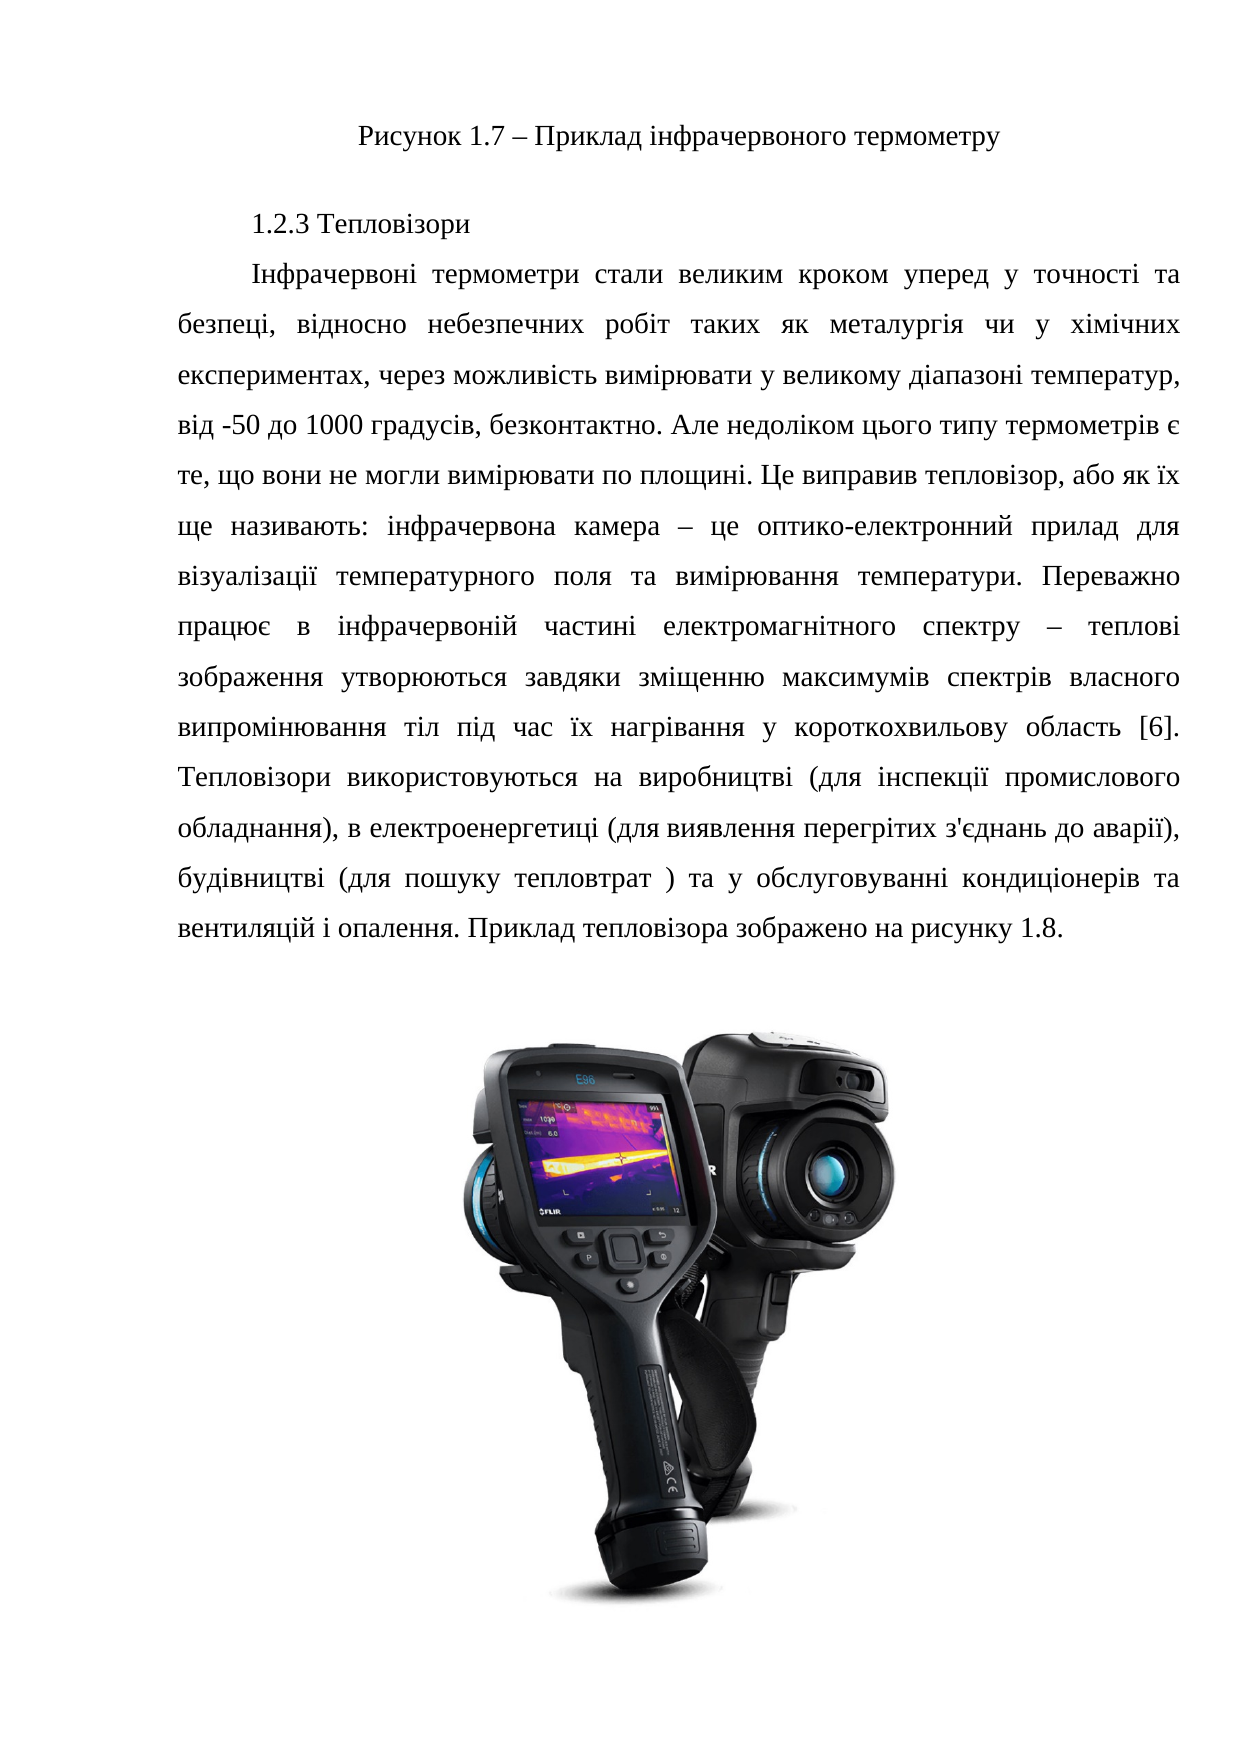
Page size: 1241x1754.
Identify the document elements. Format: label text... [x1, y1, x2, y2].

picture [357, 998, 1002, 1642]
text 1.2.3 Тепловізори [177, 206, 1181, 239]
text Інфрачервоні термометри стали великим кроком уперед у точності та безпеці, відносно небезпечних робіт таких як металургія чи у хімічних експериментах, через можливість вимірювати у великому діапазоні температур, від -50 до 1000 градусів, безконтактно. Але недоліком цього типу термометрів є те, що вони не могли вимірювати по площині. Це виправив тепловізор, або як їх ще називають: інфрачервона камера – це оптико-електронний прилад для візуалізації температурного поля та вимірювання температури. Переважно працює в інфрачервоній частині електромагнітного спектру – теплові зображення утворюються завдяки зміщенню максимумів спектрів власного випромінювання тіл під час їх нагрівання у короткохвильову область [6]. Тепловізори використовуються на виробництві (для інспекції промислового обладнання), в електроенергетиці (для виявлення перегрітих з'єднань до аварії), будівництві (для пошуку тепловтрат ) та у обслуговуванні кондиціонерів та вентиляцій і опалення. Приклад тепловізора зображено на рисунку 1.8. [177, 256, 1181, 944]
text Рисунок 1.7 – Приклад інфрачервоного термометру [177, 118, 1181, 152]
